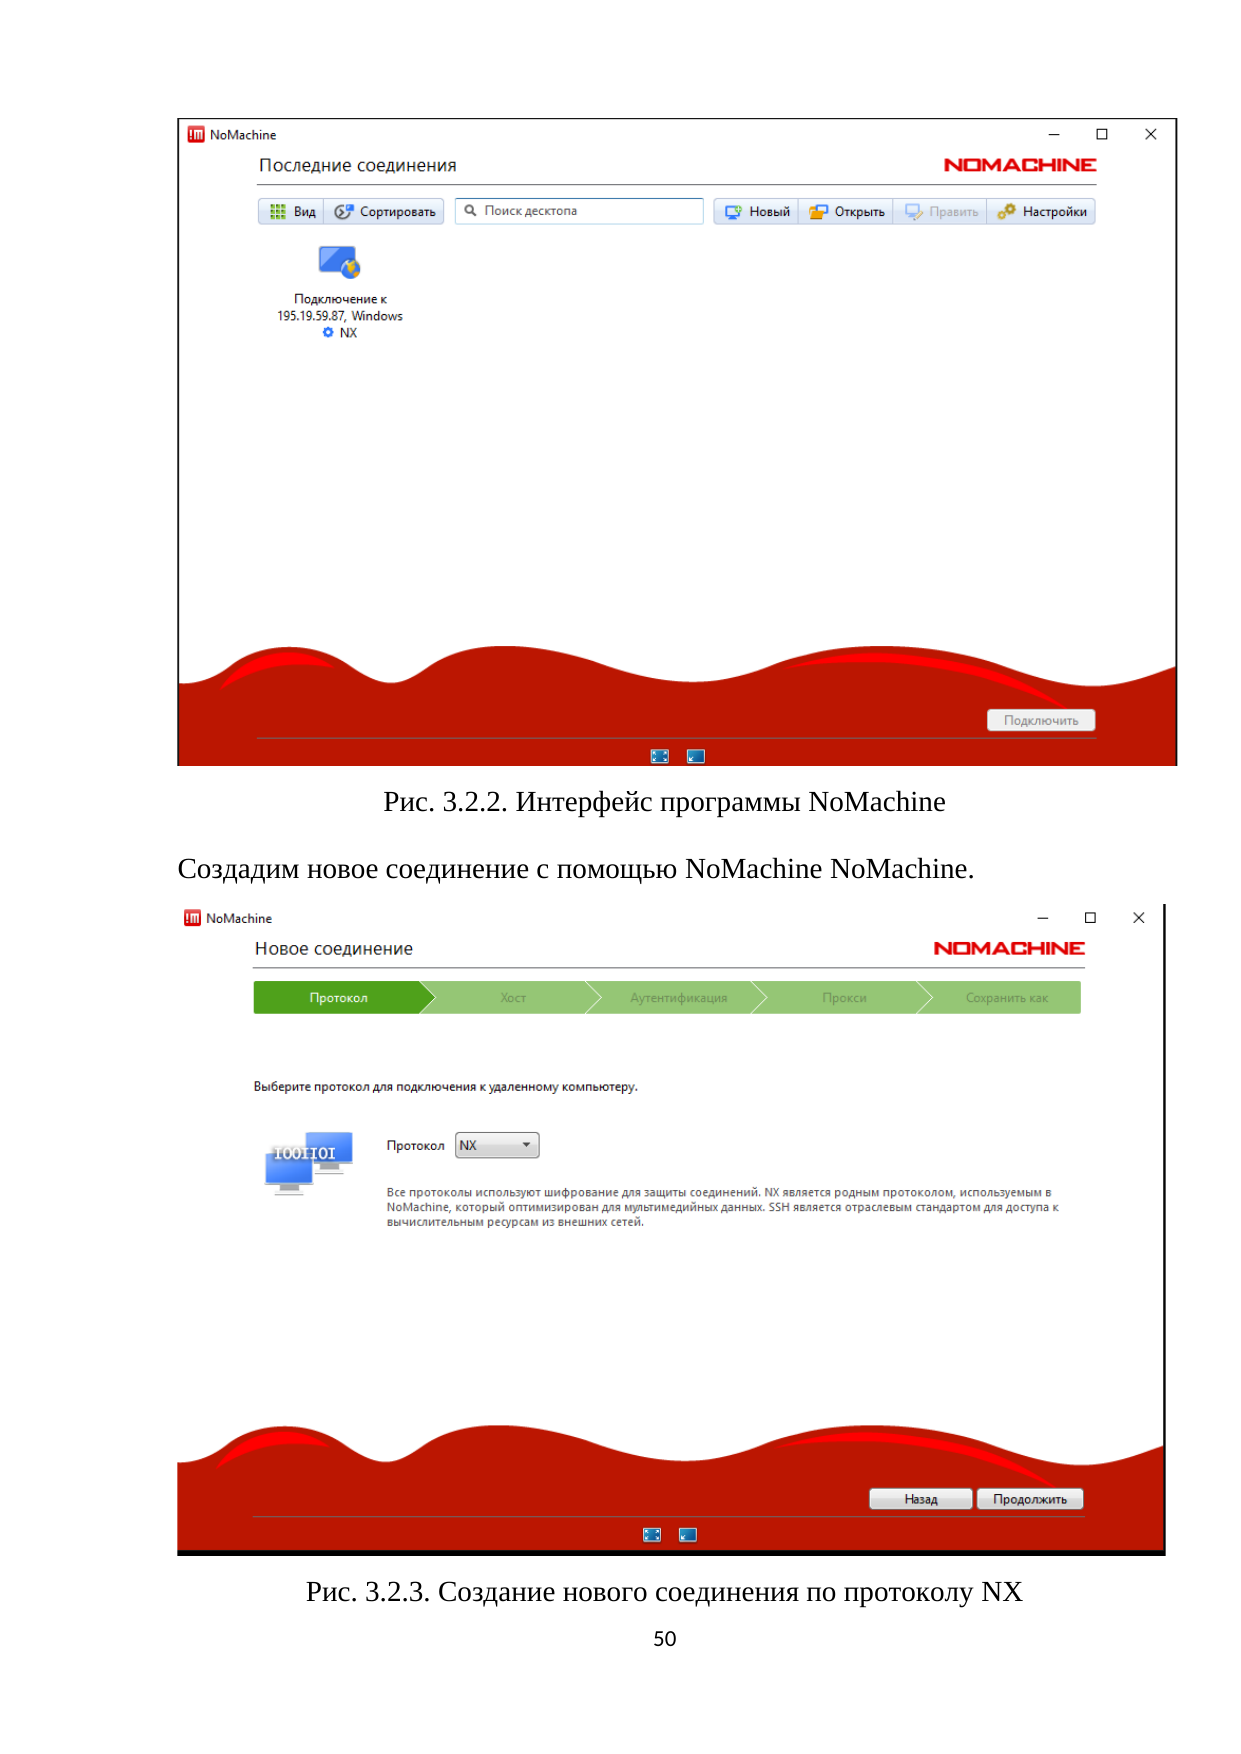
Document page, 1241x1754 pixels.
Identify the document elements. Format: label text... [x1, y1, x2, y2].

text Рис. 3.2.2. Интерфейс программы NoMachine [177, 784, 1152, 818]
text Создадим новое соединение с помощью NoMachine NoMachine. [177, 851, 1152, 885]
text Рис. 3.2.3. Создание нового соединения по протоколу NX [177, 1574, 1152, 1608]
picture [177, 118, 1178, 766]
picture [177, 904, 1166, 1556]
